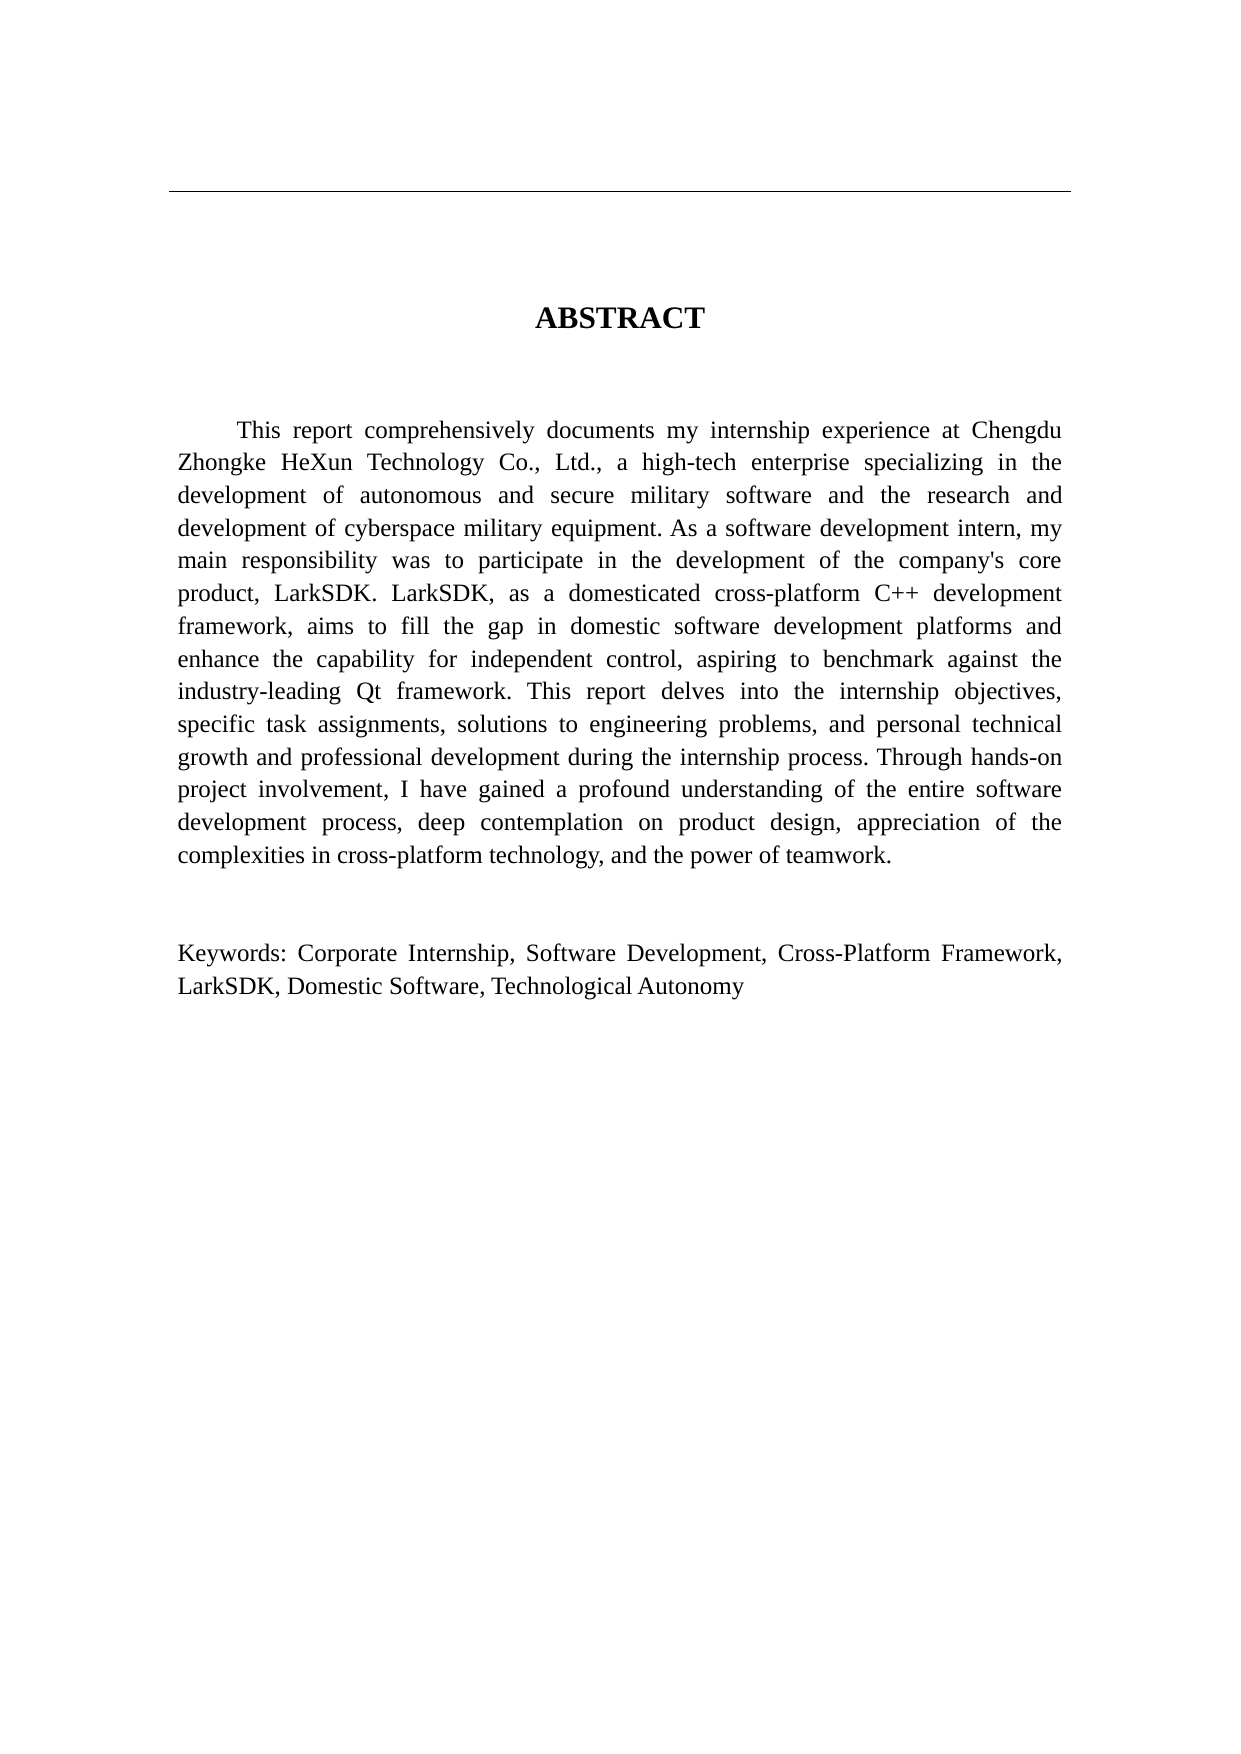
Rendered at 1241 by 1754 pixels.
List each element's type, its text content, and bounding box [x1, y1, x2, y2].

text Keywords: Corporate Internship, Software Development, Cross-Platform Framework, LarkSDK, Domestic Software, Technological Autonomy [177, 937, 1063, 1002]
text ABSTRACT [177, 285, 1063, 351]
text This report comprehensively documents my internship experience at Chengdu Zhongke HeXun Technology Co., Ltd., a high-tech enterprise specializing in the development of autonomous and secure military software and the research and development of cyberspace military equipment. As a software development intern, my main responsibility was to participate in the development of the company's core product, LarkSDK. LarkSDK, as a domesticated cross-platform C++ development framework, aims to fill the gap in domestic software development platforms and enhance the capability for independent control, aspiring to benchmark against the industry-leading Qt framework. This report delves into the internship objectives, specific task assignments, solutions to engineering problems, and personal technical growth and professional development during the internship process. Through hands-on project involvement, I have gained a profound understanding of the entire software development process, deep contemplation on product design, appreciation of the complexities in cross-platform technology, and the power of teamwork. [177, 413, 1063, 871]
